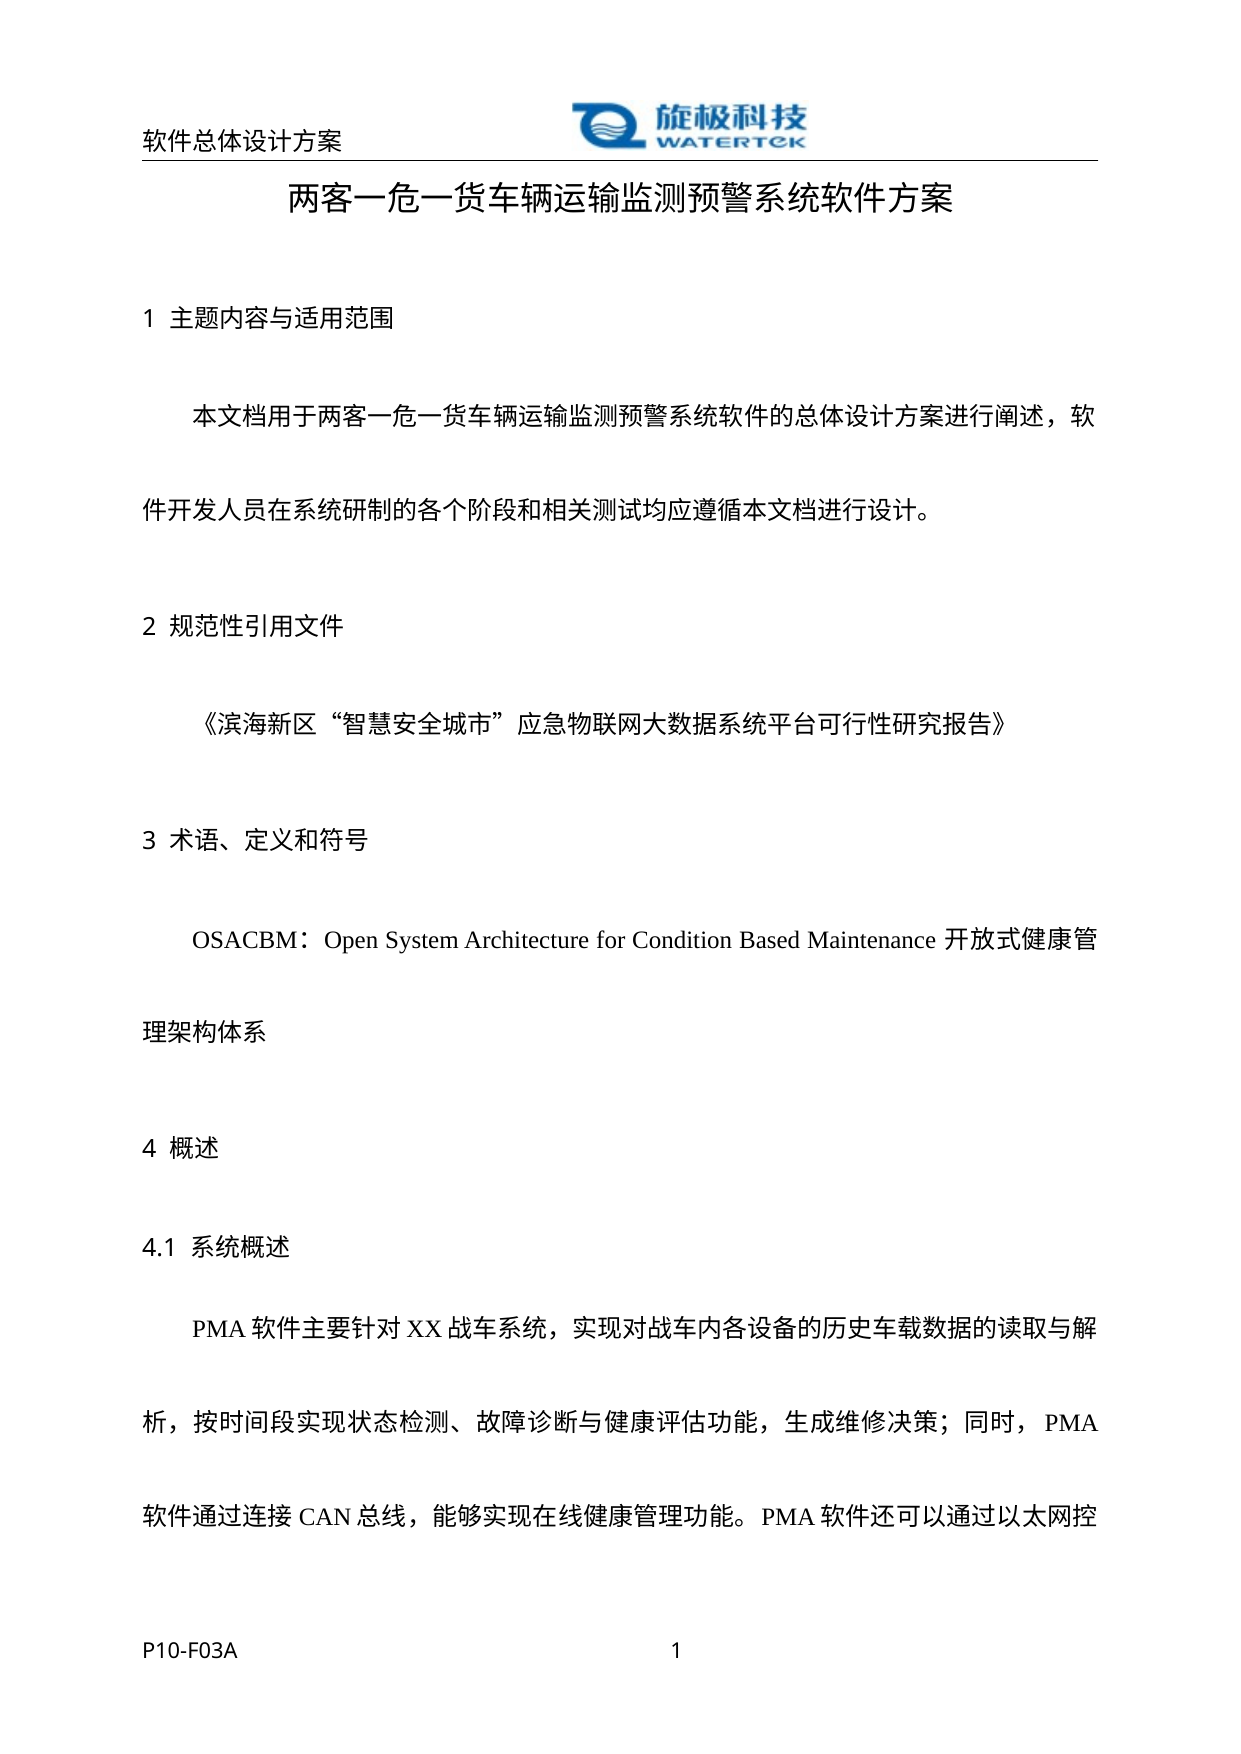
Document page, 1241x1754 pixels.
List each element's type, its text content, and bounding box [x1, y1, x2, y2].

subtitle 系统概述 [142, 1211, 1098, 1279]
subtitle 规范性引用文件 [142, 590, 1098, 658]
picture [571, 100, 810, 151]
text 《滨海新区“智慧安全城市”应急物联网大数据系统平台可行性研究报告》 [142, 689, 1098, 757]
text 两客一危一货车辆运输监测预警系统软件方案 [142, 162, 1098, 230]
text 本文档用于两客一危一货车辆运输监测预警系统软件的总体设计方案进行阐述，软件开发人员在系统研制的各个阶段和相关测试均应遵循本文档进行设计。 [142, 381, 1098, 543]
text OSACBM：Open System Architecture for Condition Based Maintenance 开放式健康管理架构体系 [142, 903, 1098, 1065]
subtitle 术语、定义和符号 [142, 804, 1098, 872]
subtitle 概述 [142, 1112, 1098, 1180]
subtitle 主题内容与适用范围 [142, 282, 1098, 350]
